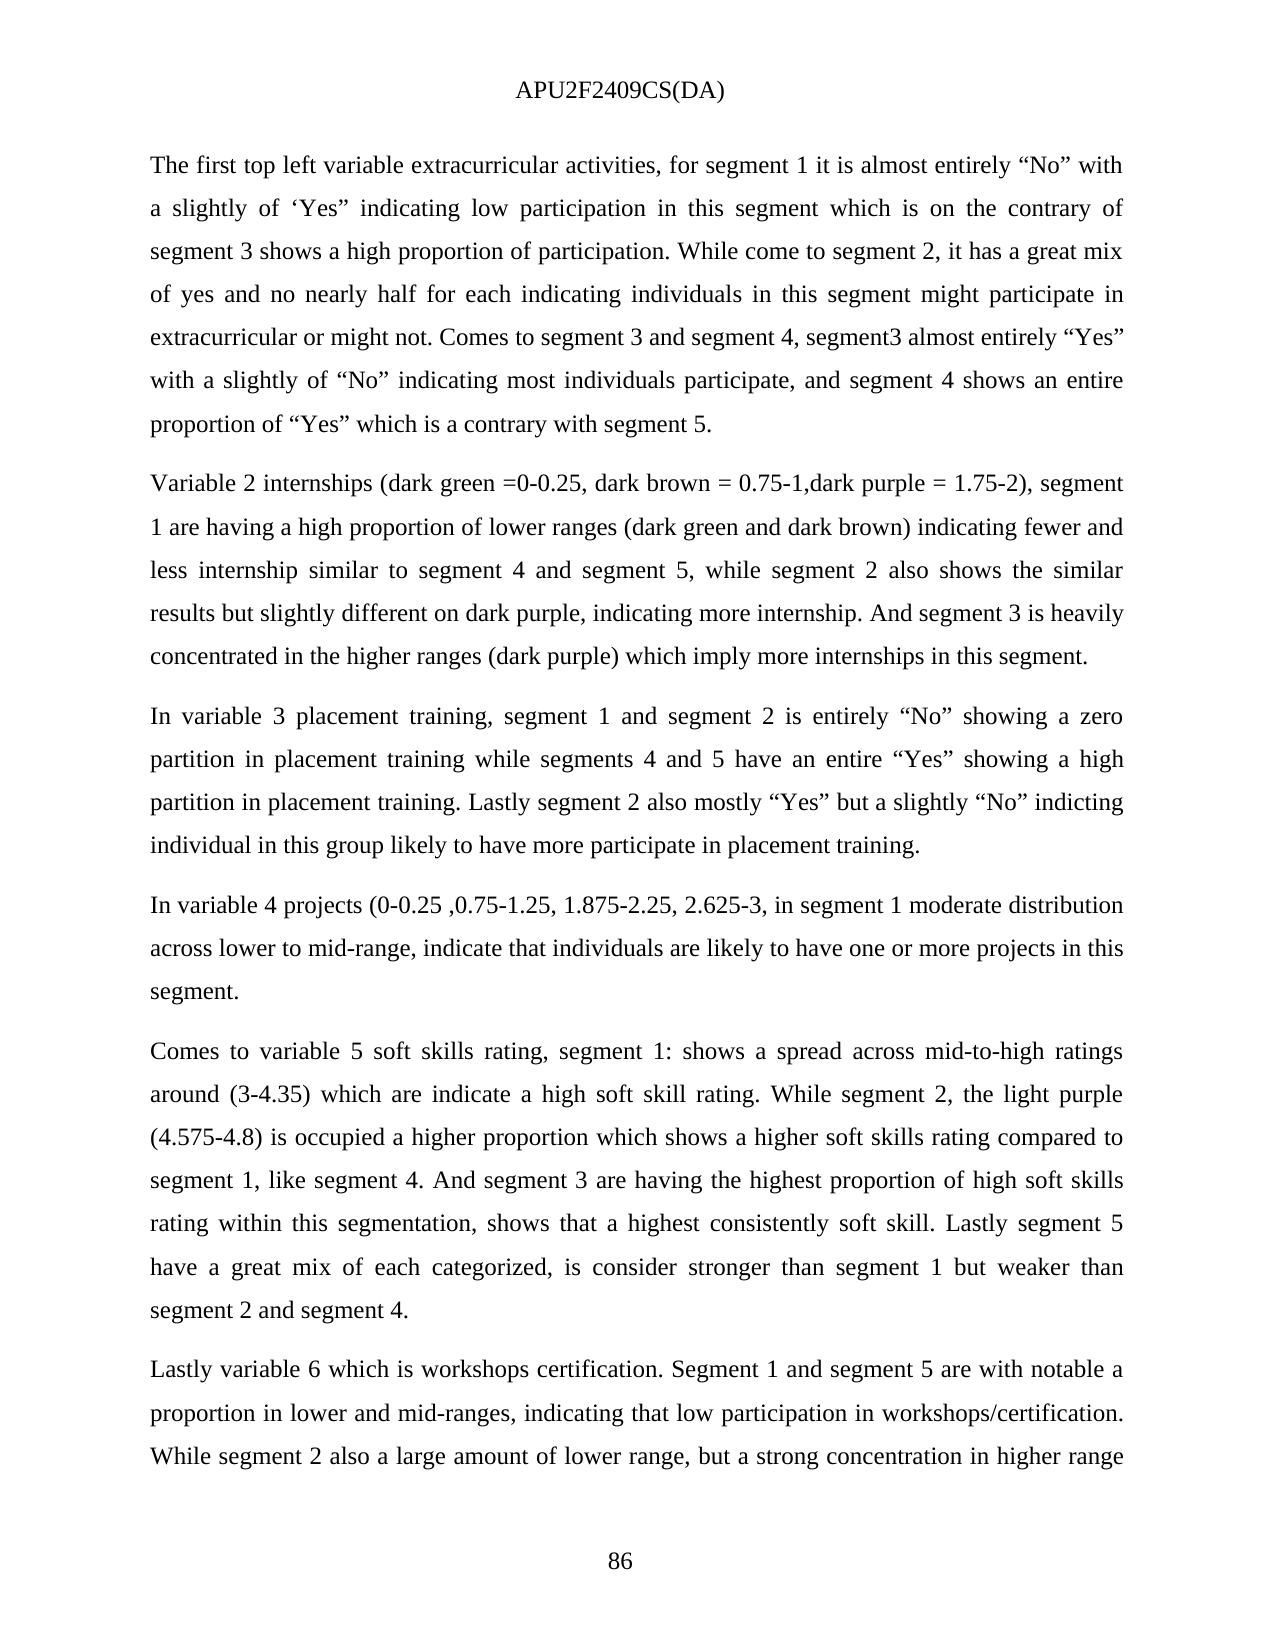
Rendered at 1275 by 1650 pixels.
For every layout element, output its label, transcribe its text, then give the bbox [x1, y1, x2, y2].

text In variable 4 projects (0-0.25 ,0.75-1.25, 1.875-2.25, 2.625-3, in segment 1 moderate distribution across lower to mid-range, indicate that individuals are likely to have one or more projects in this segment. [150, 890, 1125, 1005]
text Variable 2 internships (dark green =0-0.25, dark brown = 0.75-1,dark purple = 1.75-2), segment 1 are having a high proportion of lower ranges (dark green and dark brown) indicating fewer and less internship similar to segment 4 and segment 5, while segment 2 also shows the similar results but slightly different on dark purple, indicating more internship. And segment 3 is heavily concentrated in the higher ranges (dark purple) which imply more internships in this segment. [150, 468, 1125, 670]
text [150, 1354, 1125, 1469]
text Comes to variable 5 soft skills rating, segment 1: shows a spread across mid-to-high ratings around (3-4.35) which are indicate a high soft skill rating. While segment 2, the light purple (4.575-4.8) is occupied a higher proportion which shows a higher soft skills rating compared to segment 1, like segment 4. And segment 3 are having the highest proportion of high soft skills rating within this segmentation, shows that a highest consistently soft skill. Lastly segment 5 have a great mix of each categorized, is consider stronger than segment 1 but weaker than segment 2 and segment 4. [150, 1036, 1125, 1323]
text In variable 3 placement training, segment 1 and segment 2 is entirely “No” showing a zero partition in placement training while segments 4 and 5 have an entire “Yes” showing a high partition in placement training. Lastly segment 2 also mostly “Yes” but a slightly “No” indicting individual in this group likely to have more participate in placement training. [150, 701, 1125, 859]
text The first top left variable extracurricular activities, for segment 1 it is almost entirely “No” with a slightly of ‘Yes” indicating low participation in this segment which is on the contrary of segment 3 shows a high proportion of participation. While come to segment 2, it has a great mix of yes and no nearly half for each indicating individuals in this segment might participate in extracurricular or might not. Comes to segment 3 and segment 4, segment3 almost entirely “Yes” with a slightly of “No” indicating most individuals participate, and segment 4 shows an entire proportion of “Yes” which is a contrary with segment 5. [150, 150, 1125, 437]
